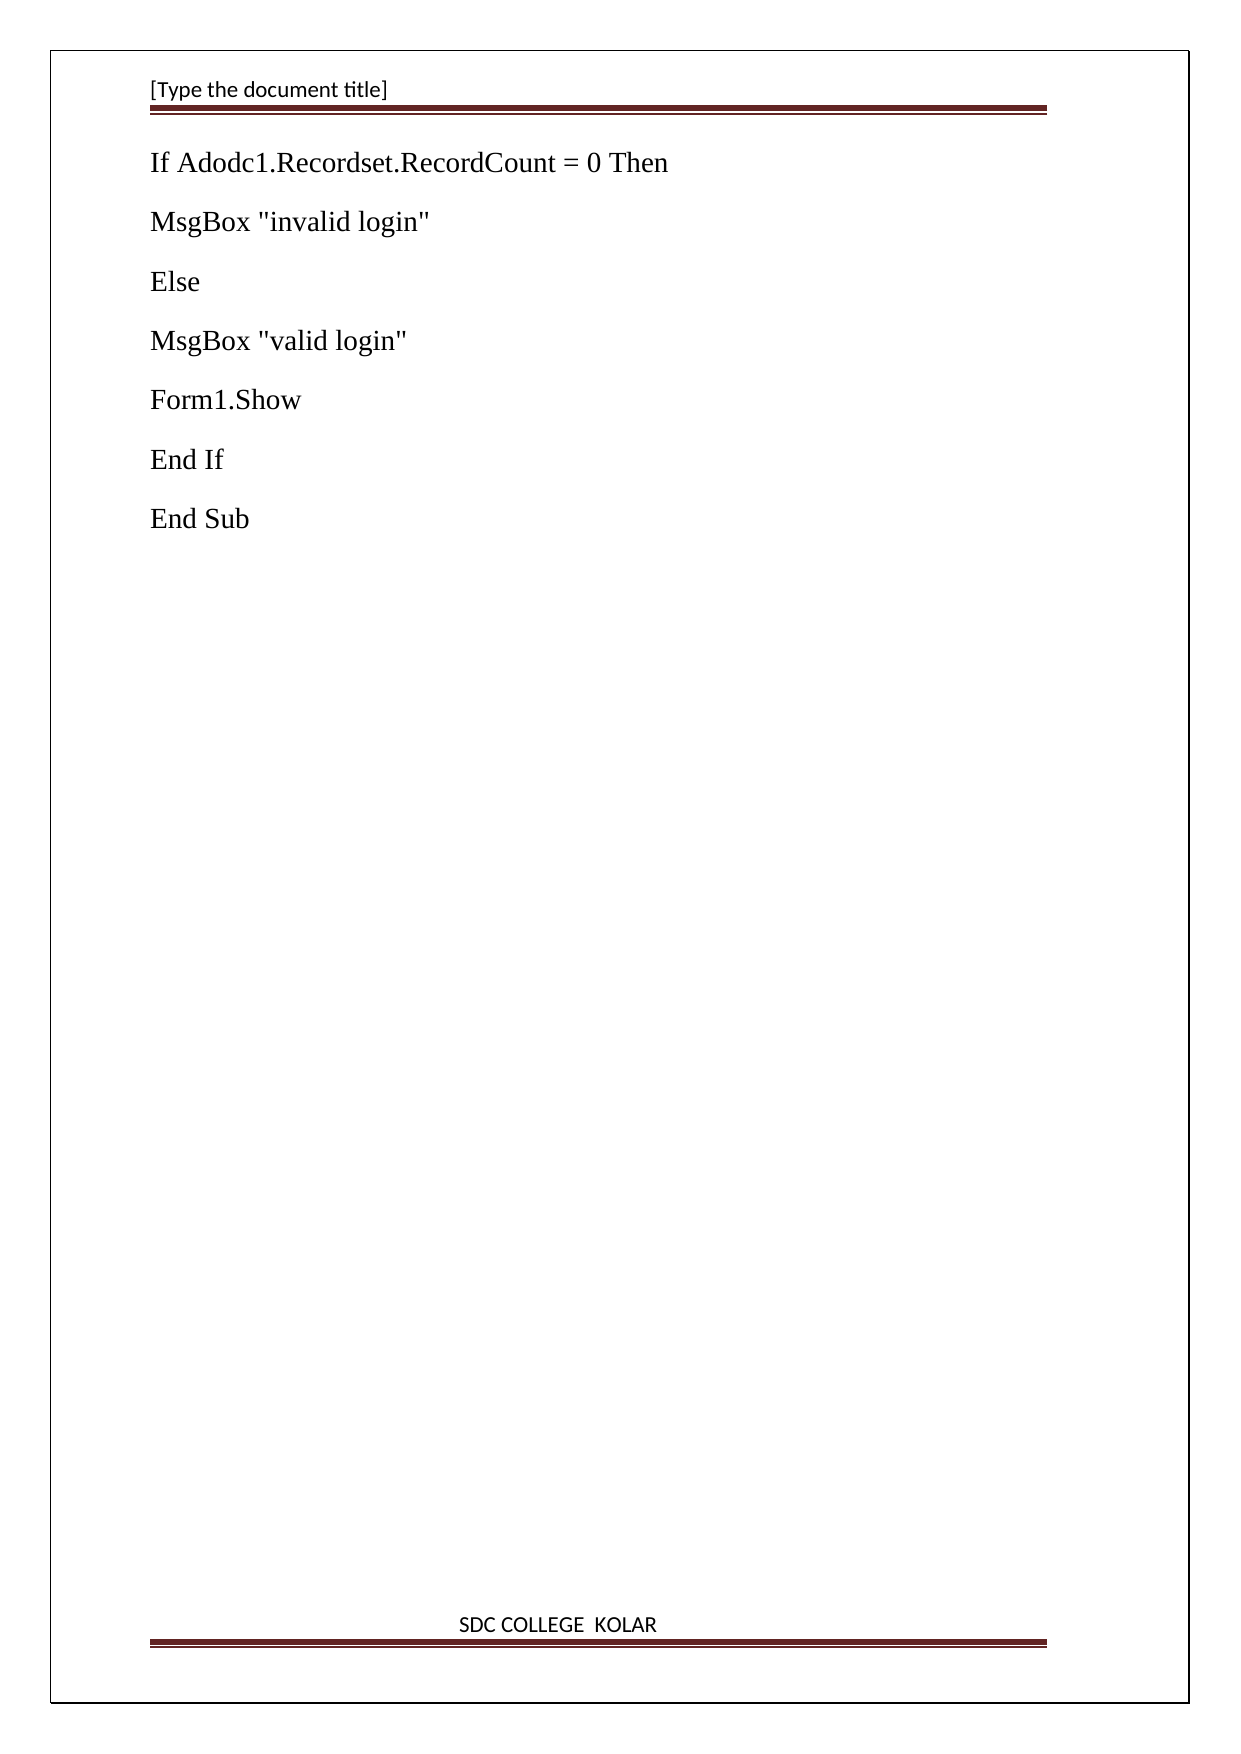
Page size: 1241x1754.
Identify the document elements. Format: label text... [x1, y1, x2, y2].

text If Adodc1.Recordset.RecordCount = 0 Then [150, 145, 1047, 178]
text End If [150, 442, 1047, 475]
text End Sub [150, 501, 1047, 535]
text Else [150, 264, 1047, 297]
text MsgBox "invalid login" [150, 204, 1047, 238]
text Form1.Show [150, 382, 1047, 416]
text MsgBox "valid login" [150, 323, 1047, 357]
